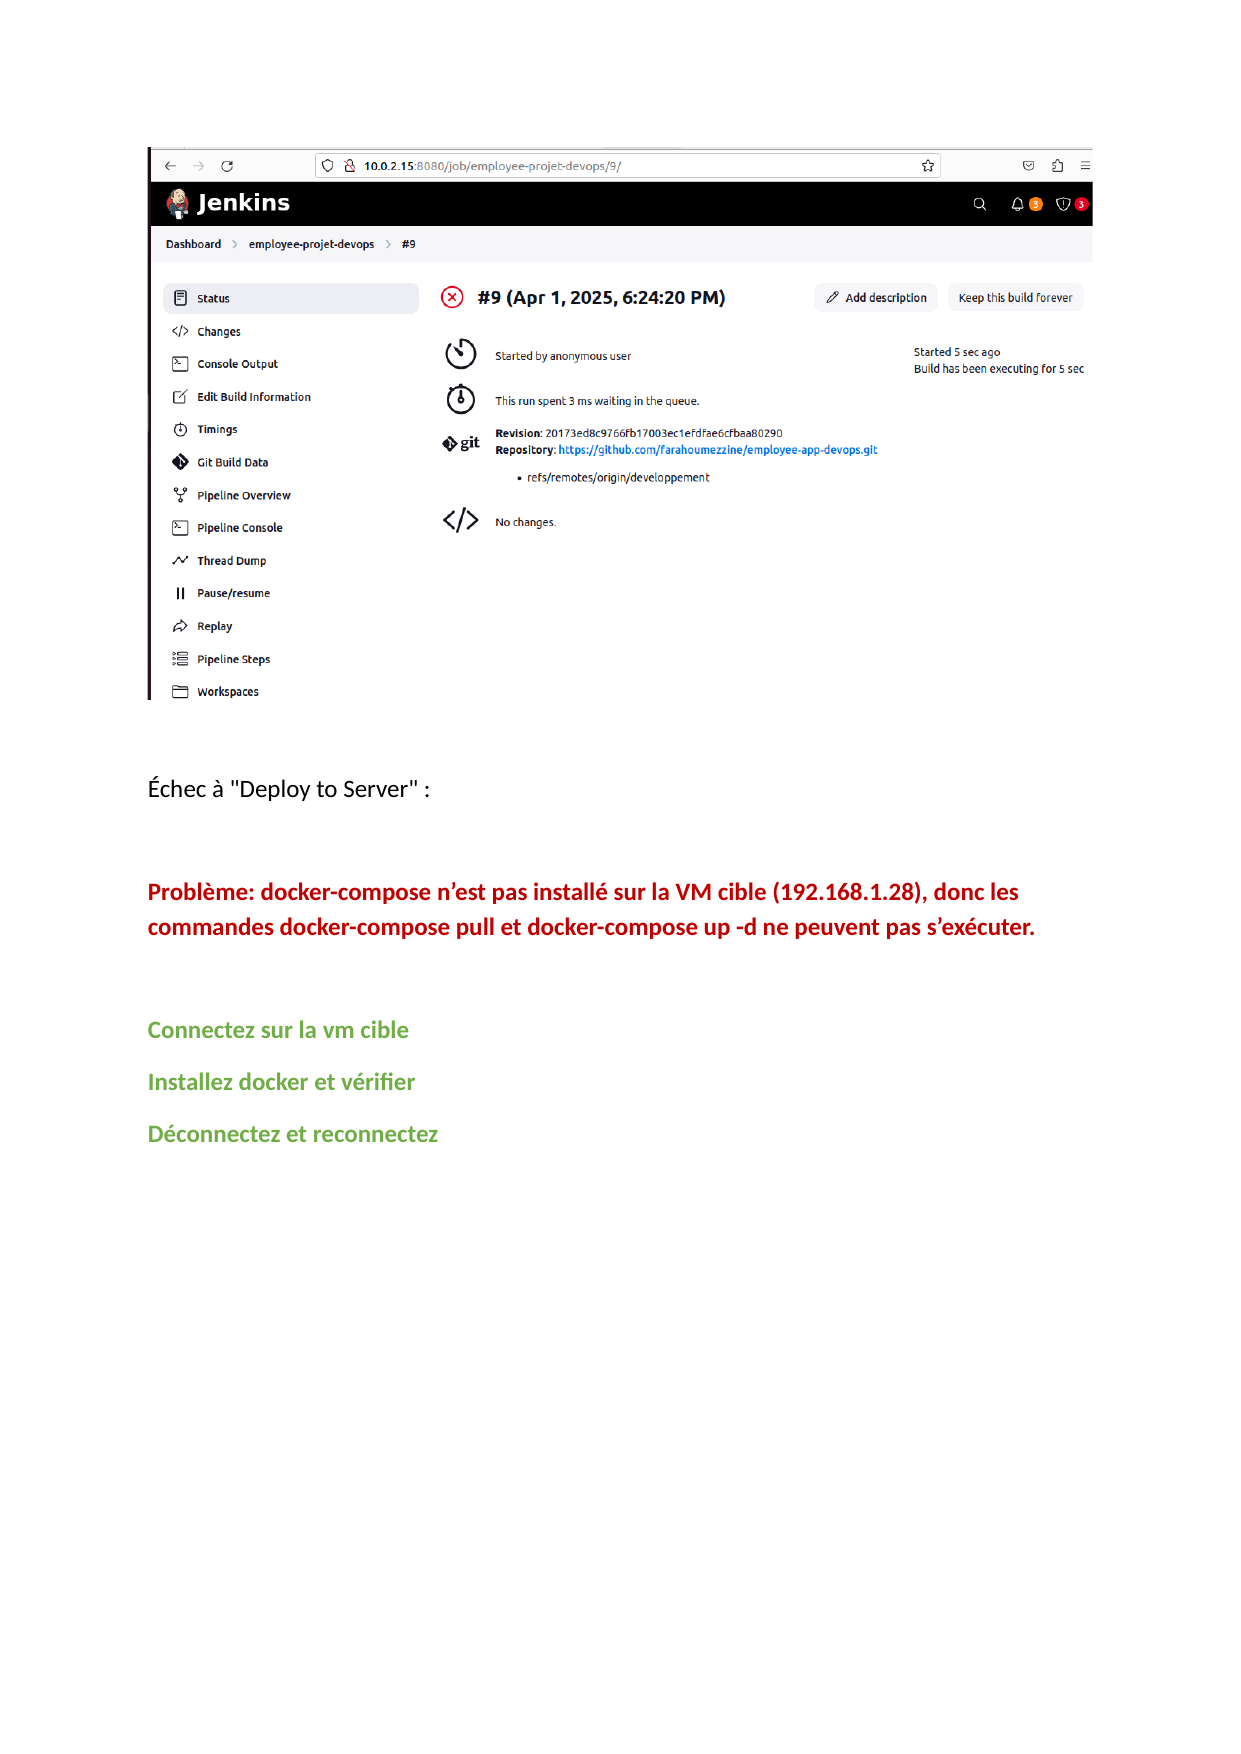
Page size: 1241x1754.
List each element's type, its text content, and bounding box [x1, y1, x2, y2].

text Problème: docker-compose n’est pas installé sur la VM cible (192.168.1.28), donc les commandes docker-compose pull et docker-compose up -d ne peuvent pas s’exécuter. [148, 876, 1093, 942]
text Échec à "Deploy to Server" : [148, 773, 1093, 803]
picture [147, 147, 1093, 700]
text Installez docker et vérifier [148, 1066, 1093, 1097]
text Déconnectez et reconnectez [148, 1118, 1093, 1148]
text Connectez sur la vm cible [148, 1014, 1093, 1045]
